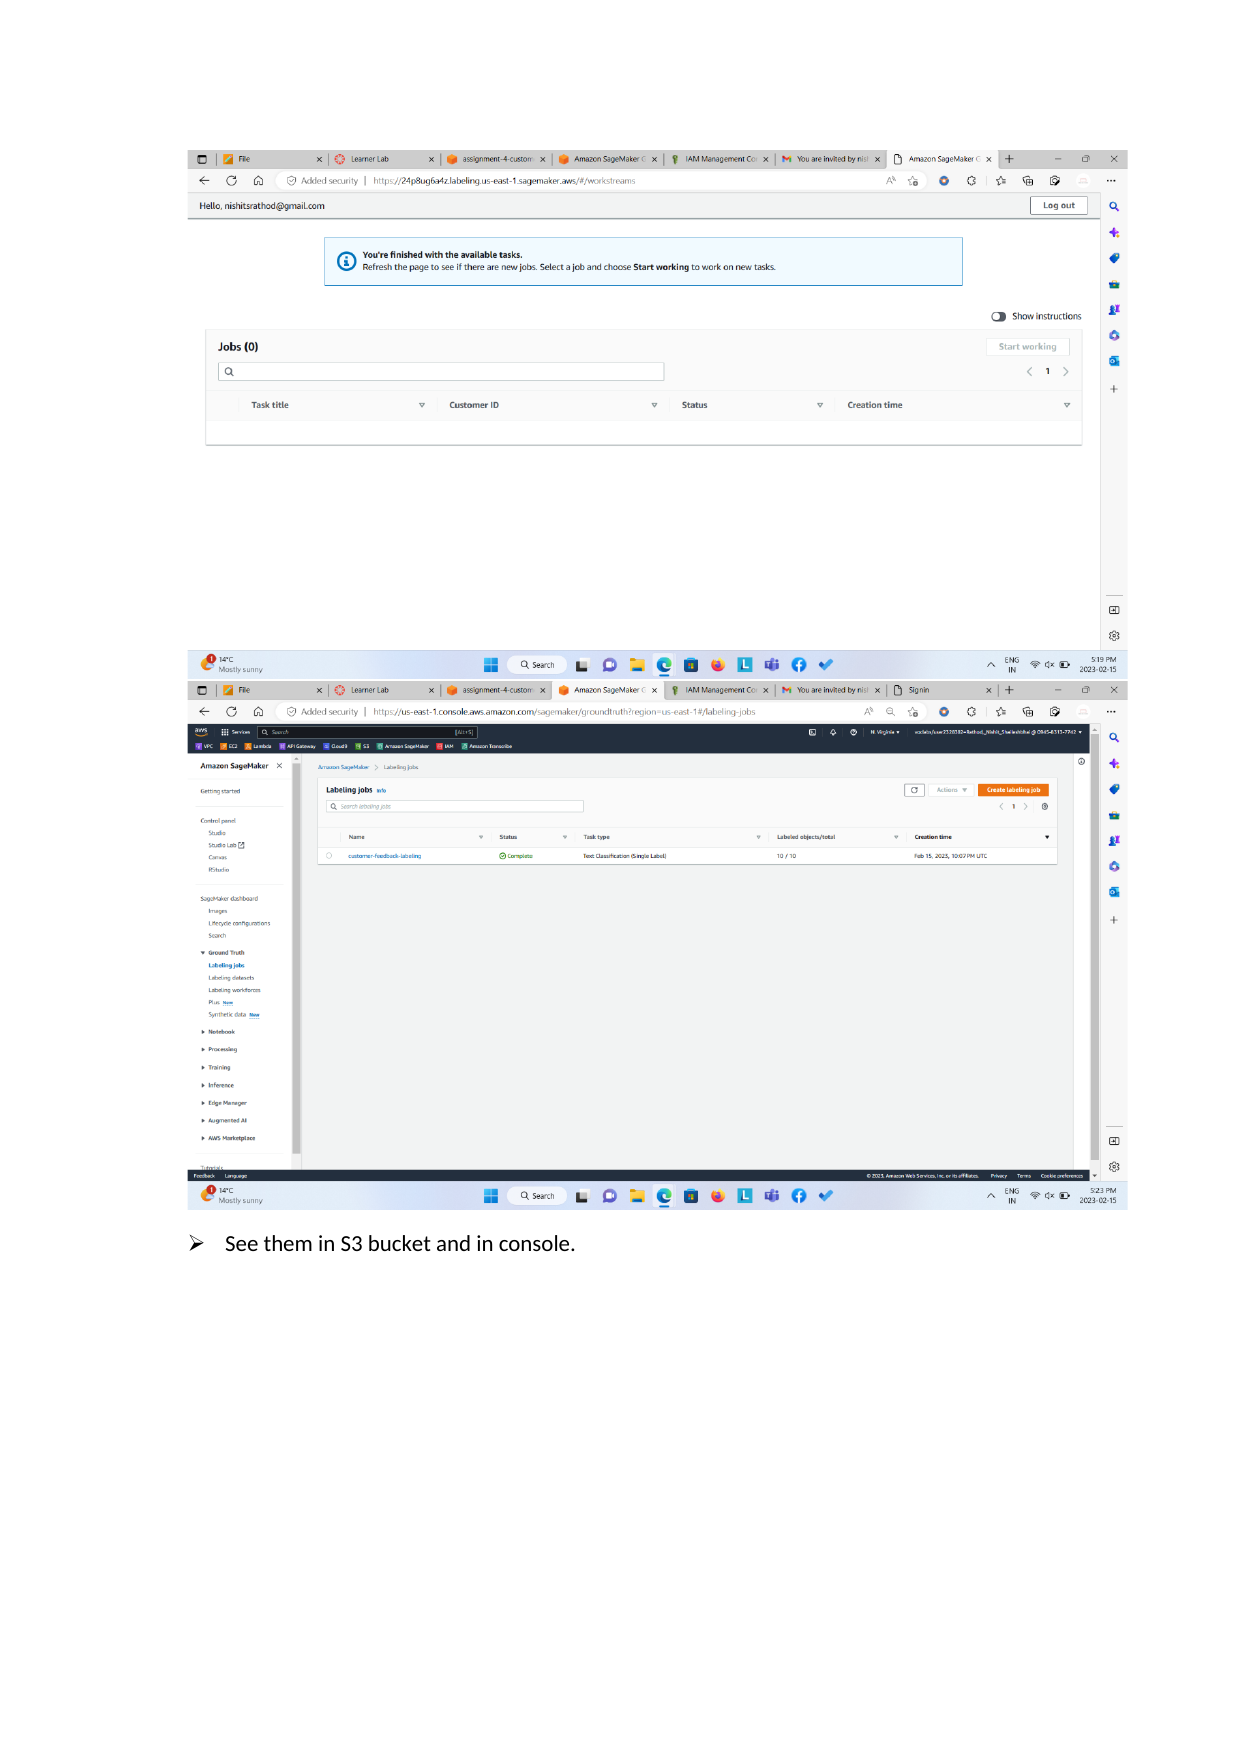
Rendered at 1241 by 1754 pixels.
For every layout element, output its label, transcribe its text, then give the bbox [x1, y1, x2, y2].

picture [187, 150, 1128, 679]
list See them in S3 bucket and in console. [187, 1229, 1090, 1257]
picture [187, 681, 1128, 1210]
